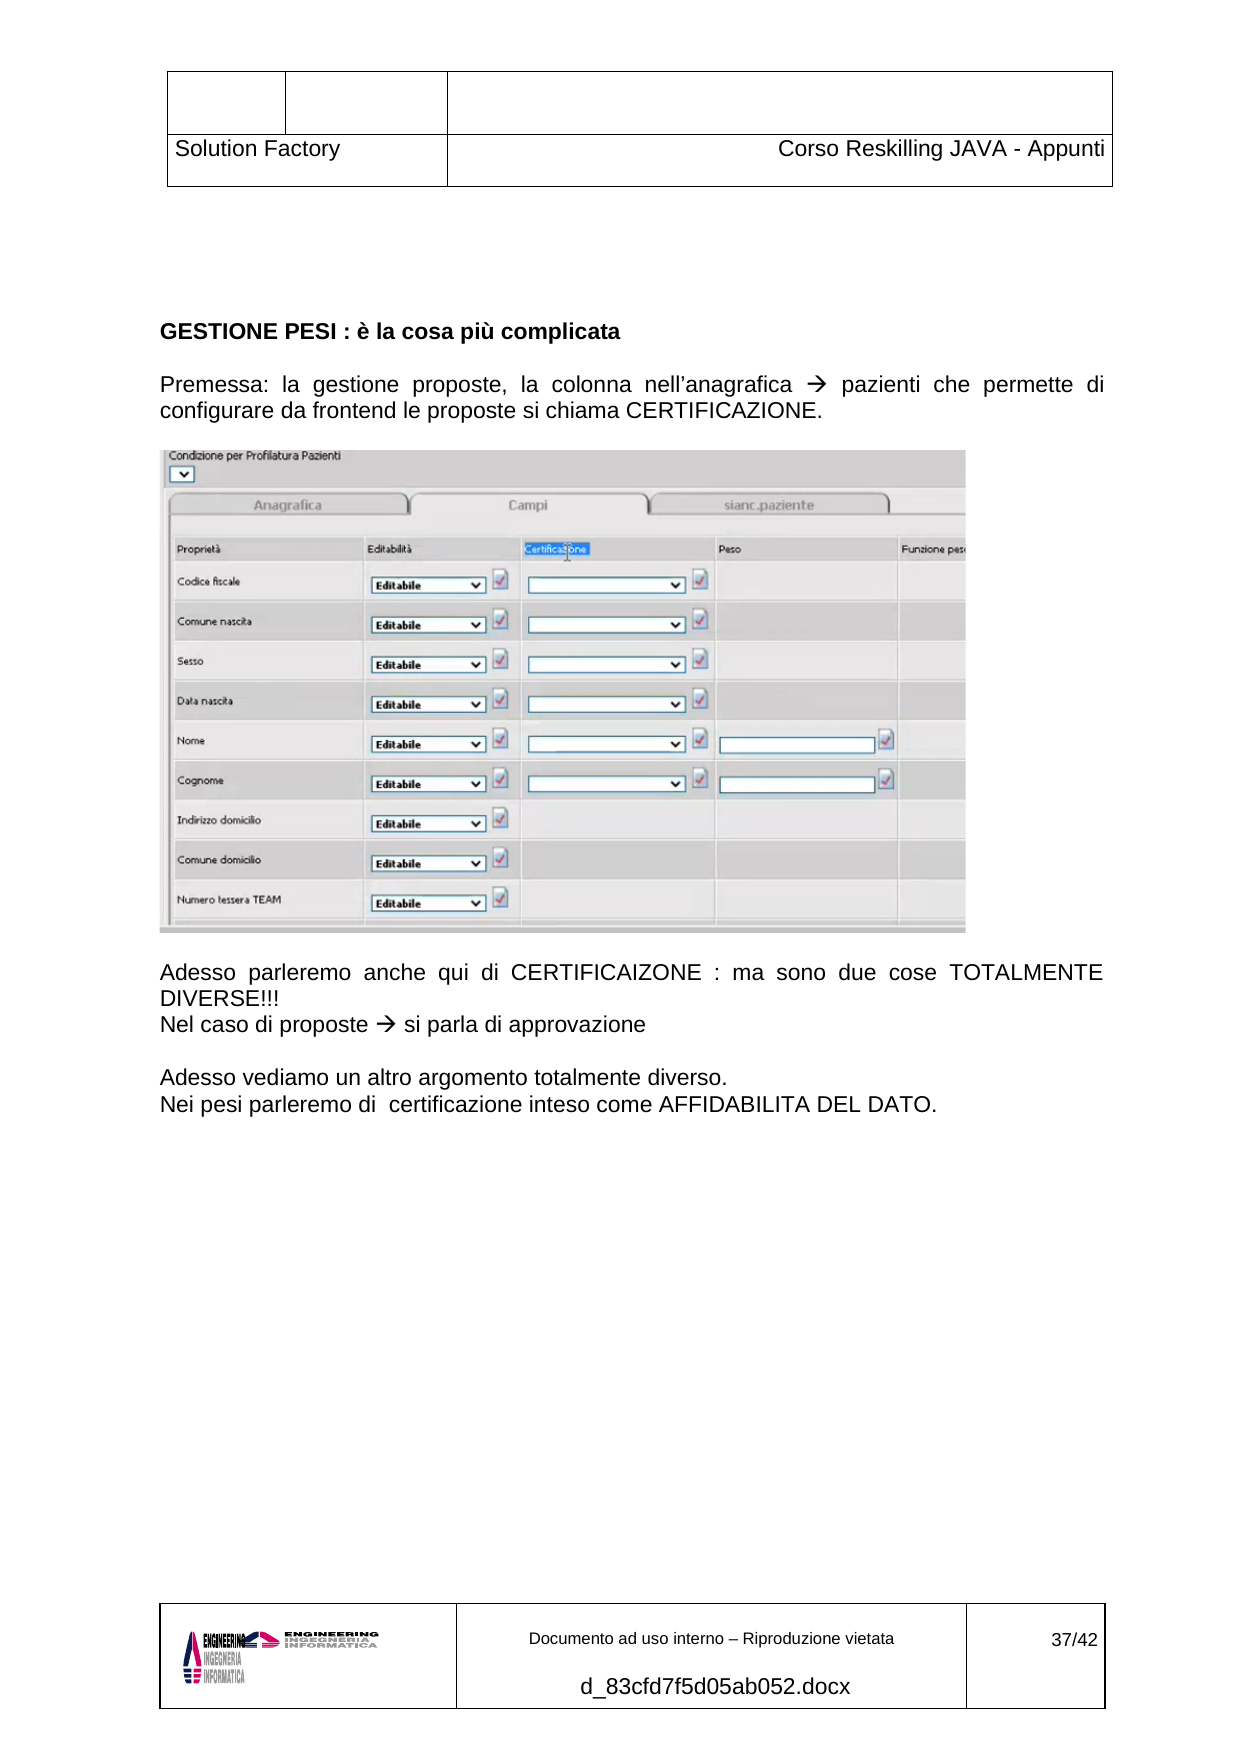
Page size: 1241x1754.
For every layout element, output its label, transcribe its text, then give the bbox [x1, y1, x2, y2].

picture [159, 450, 966, 933]
text Adesso vediamo un altro argomento totalmente diverso. [159, 1064, 1104, 1091]
text Premessa: la gestione proposte, la colonna nell’anagrafica pazienti che permette di configurare da frontend le proposte si chiama CERTIFICAZIONE. [159, 371, 1104, 424]
text Nei pesi parleremo di certificazione inteso come AFFIDABILITA DEL DATO. [159, 1091, 1104, 1117]
text Nel caso di proposte si parla di approvazione [159, 1011, 1104, 1038]
text GESTIONE PESI : è la cosa più complicata [159, 318, 1104, 345]
text Adesso parleremo anche qui di CERTIFICAIZONE : ma sono due cose TOTALMENTE DIVERSE!!! [159, 959, 1104, 1011]
